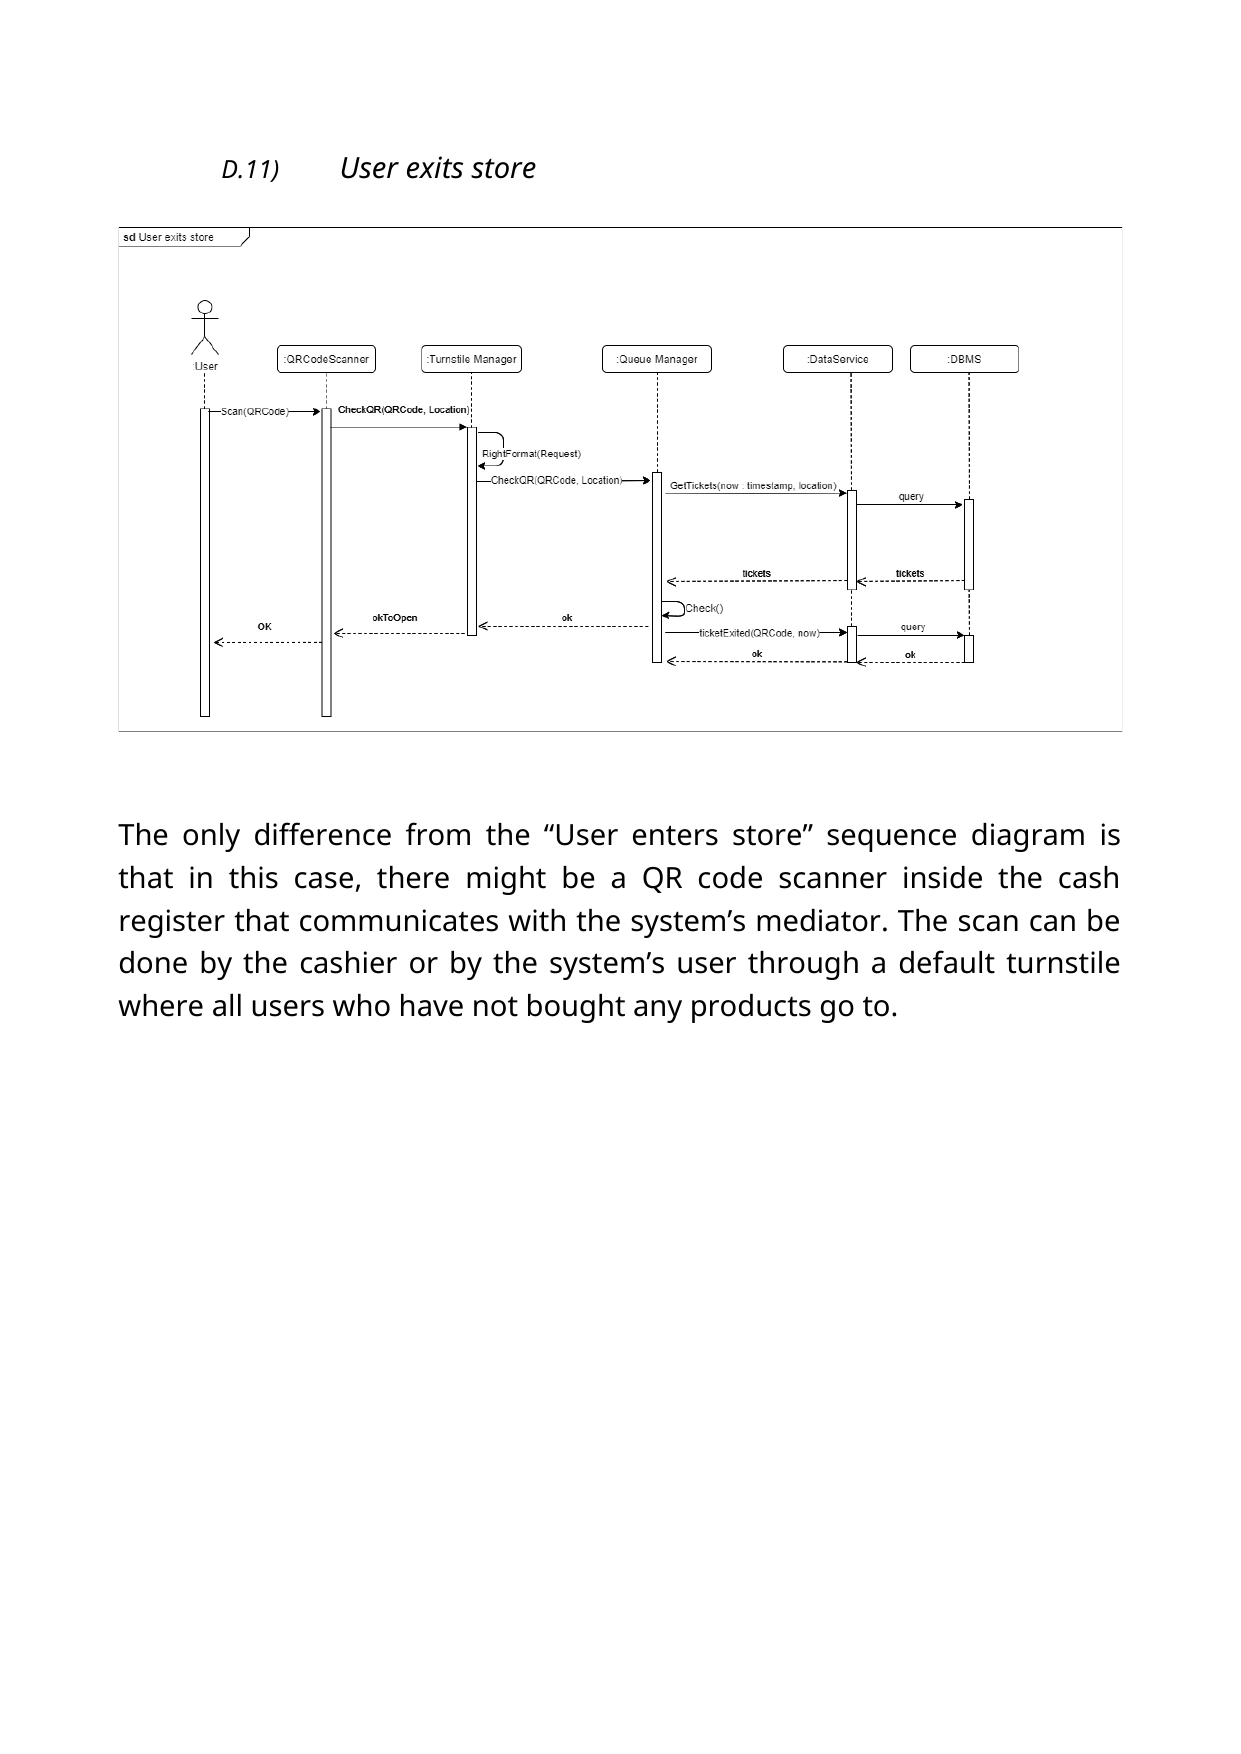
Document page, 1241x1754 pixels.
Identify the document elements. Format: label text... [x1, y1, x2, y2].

picture [118, 227, 1123, 732]
text The only difference from the “User enters store” sequence diagram is that in this case, there might be a QR code scanner inside the cash register that communicates with the system’s mediator. The scan can be done by the cashier or by the system’s user through a default turnstile where all users who have not bought any products go to. [118, 814, 1122, 1025]
list User exits store [221, 148, 1122, 187]
